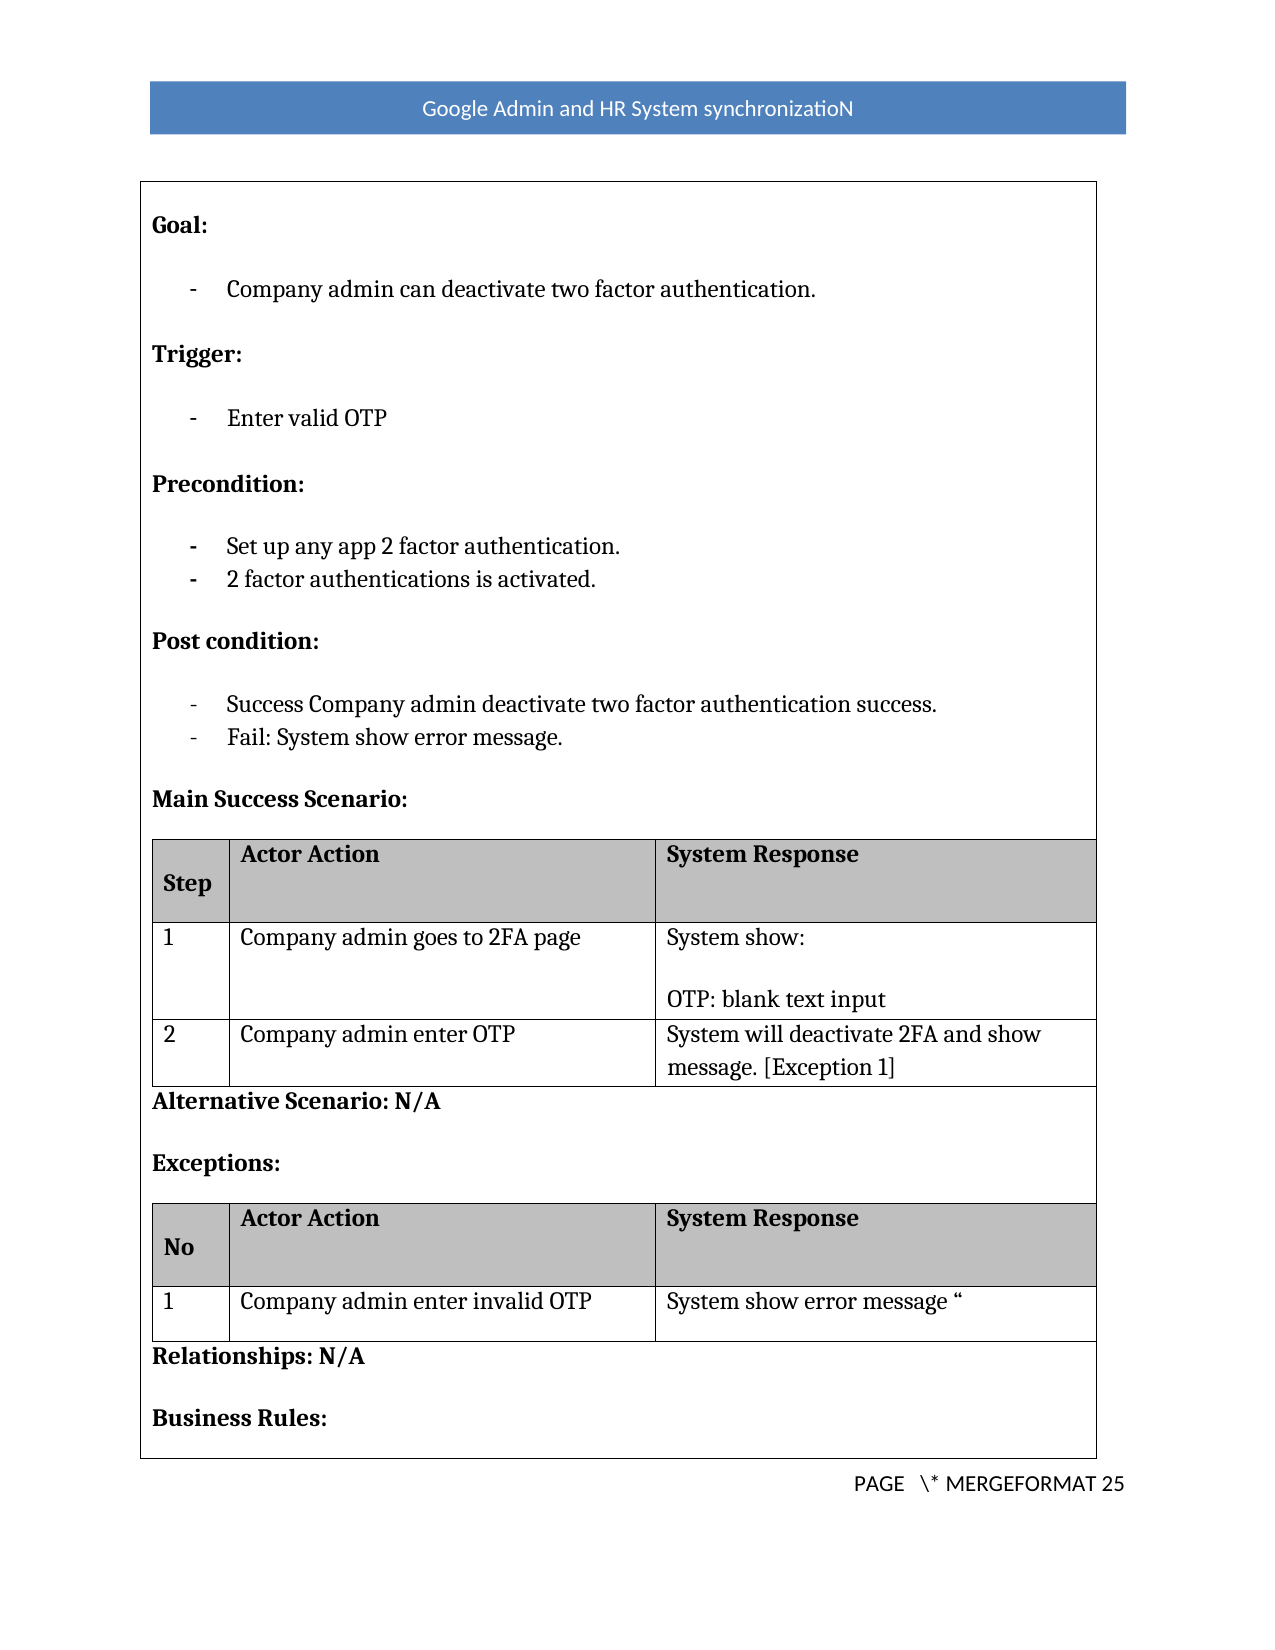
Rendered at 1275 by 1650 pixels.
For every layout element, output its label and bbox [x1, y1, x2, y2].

table_cell [141, 182, 1096, 1457]
